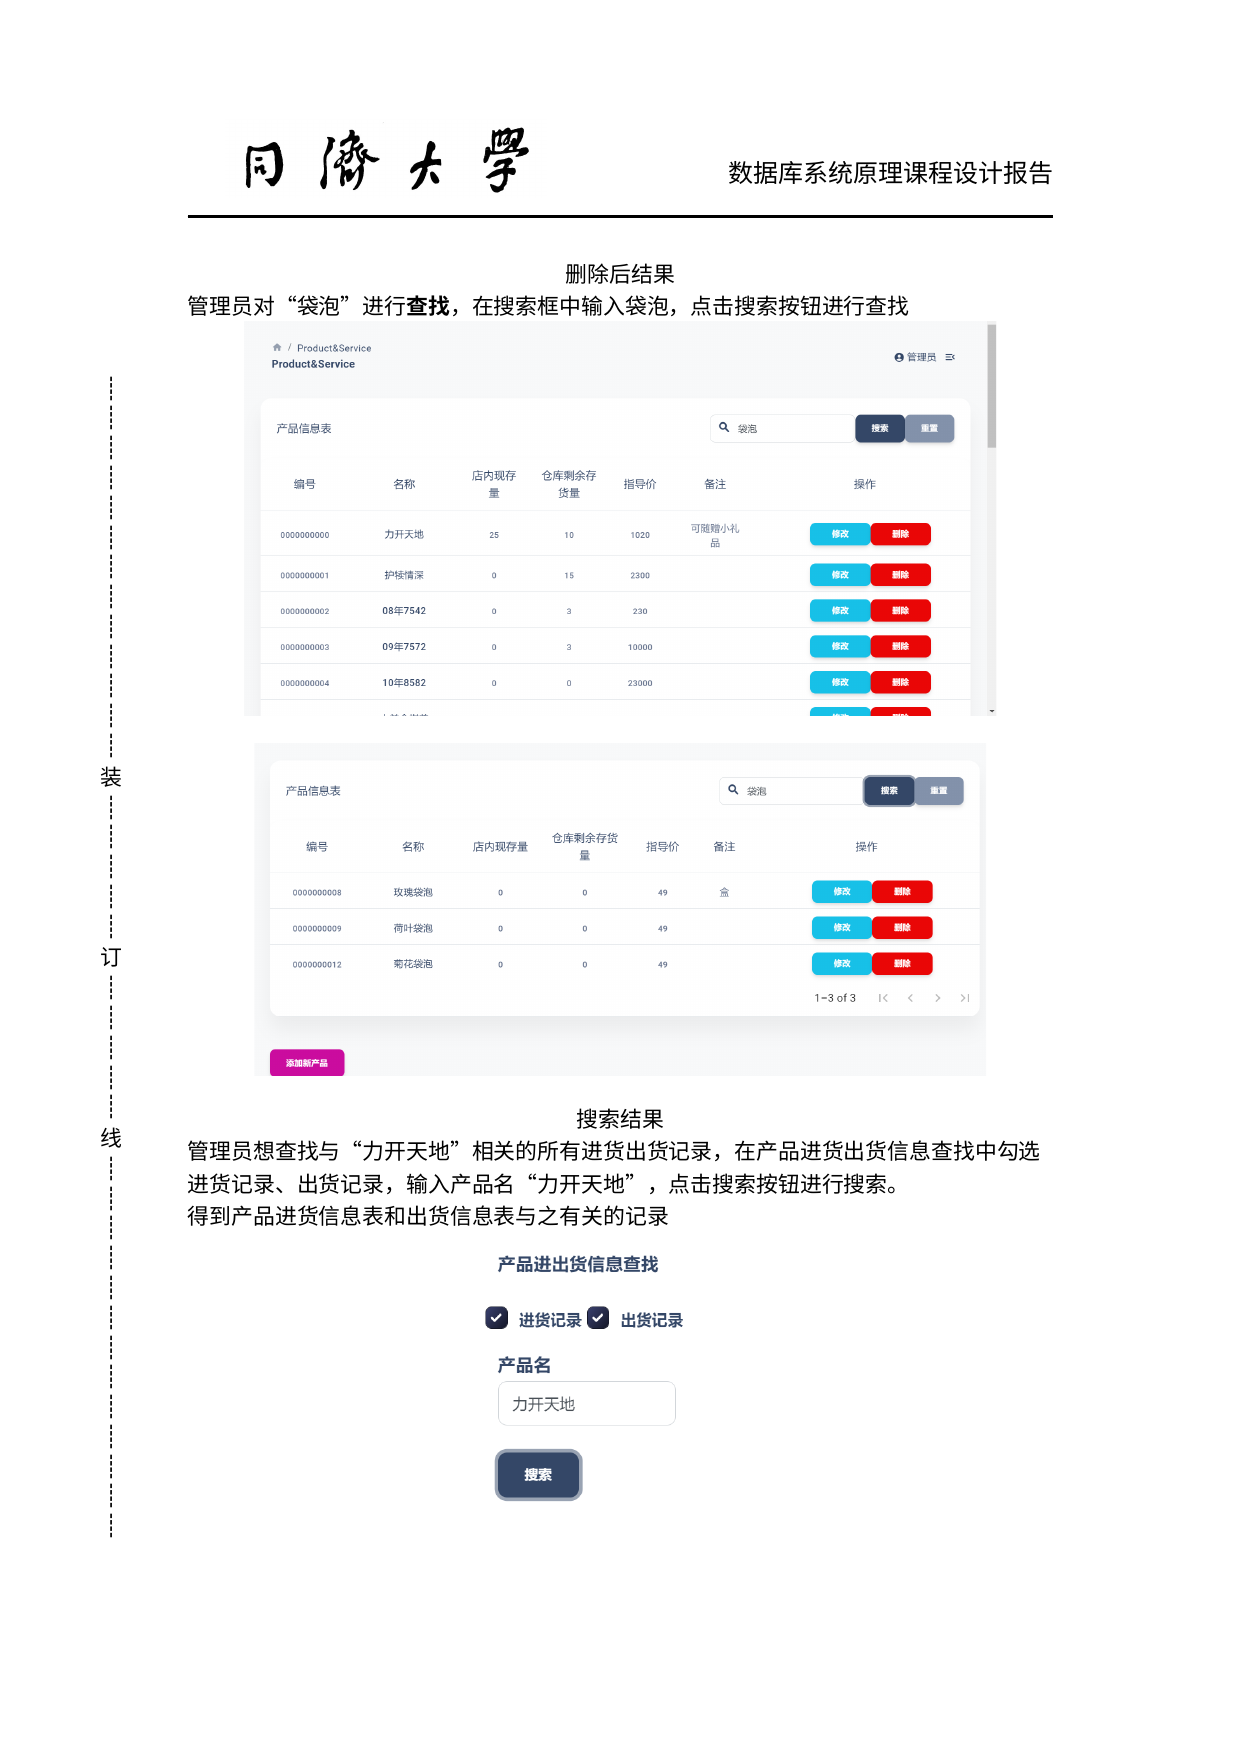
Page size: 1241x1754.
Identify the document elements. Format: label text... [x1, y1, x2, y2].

text 删除后结果 [187, 256, 1053, 289]
picture [465, 1231, 775, 1524]
picture [254, 743, 987, 1076]
text 管理员对“袋泡”进行查找，在搜索框中输入袋泡，点击搜索按钮进行查找 [187, 289, 1053, 321]
text 管理员想查找与“力开天地”相关的所有进货出货记录，在产品进货出货信息查找中勾选进货记录、出货记录，输入产品名“力开天地”，点击搜索按钮进行搜索。 [187, 1134, 1053, 1199]
text 搜索结果 [187, 1101, 1053, 1134]
text 得到产品进货信息表和出货信息表与之有关的记录 [187, 1199, 1053, 1231]
picture [224, 119, 547, 198]
picture [244, 321, 997, 716]
